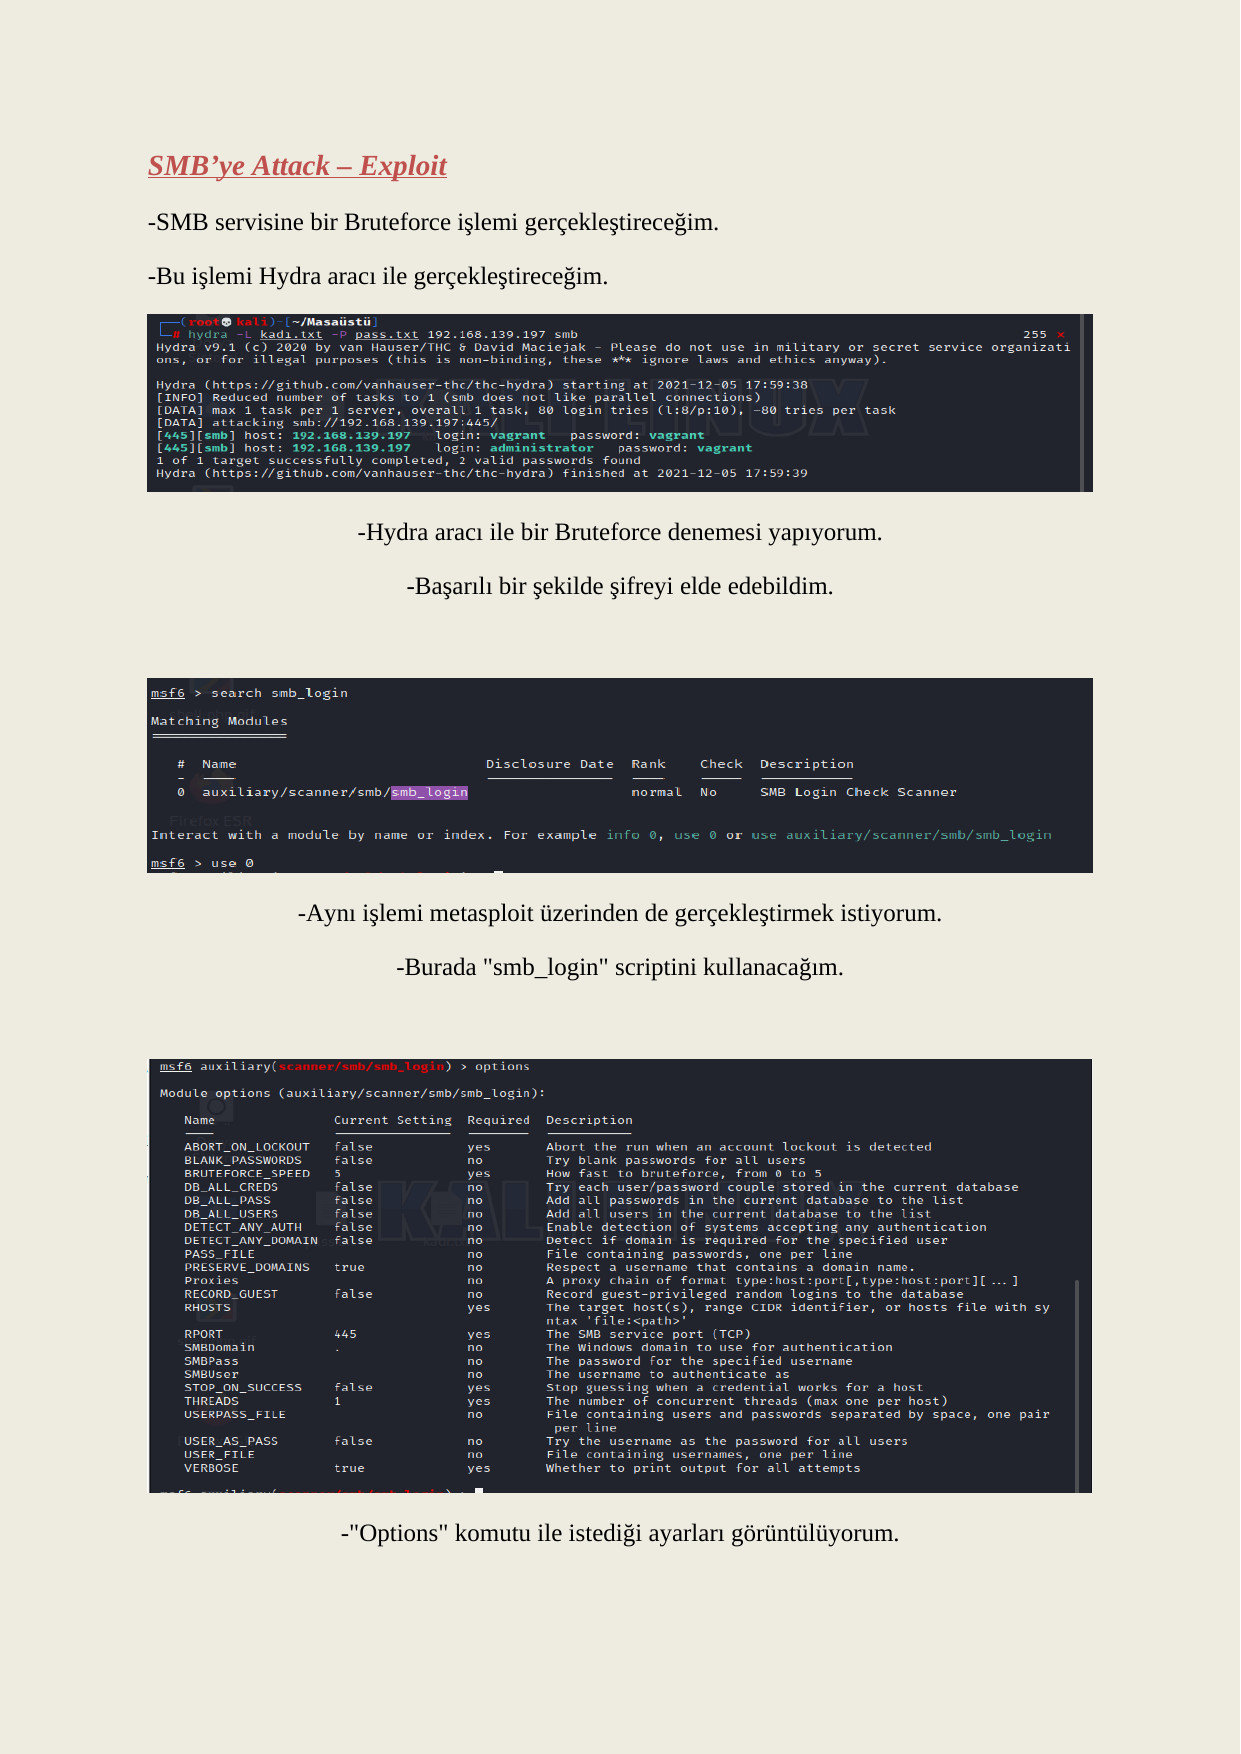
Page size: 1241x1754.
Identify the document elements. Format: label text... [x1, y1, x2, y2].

text -Aynı işlemi metasploit üzerinden de gerçekleştirmek istiyorum. [148, 898, 1093, 927]
text SMB’ye Attack – Exploit [148, 148, 1093, 181]
text -Bu işlemi Hydra aracı ile gerçekleştireceğim. [148, 261, 1093, 289]
picture [147, 1059, 1093, 1493]
picture [147, 314, 1093, 492]
text -"Options" komutu ile istediği ayarları görüntülüyorum. [148, 1518, 1093, 1547]
text -Başarılı bir şekilde şifreyi elde edebildim. [148, 571, 1093, 599]
text -SMB servisine bir Bruteforce işlemi gerçekleştireceğim. [148, 207, 1093, 236]
picture [147, 678, 1093, 873]
text -Hydra aracı ile bir Bruteforce denemesi yapıyorum. [148, 517, 1093, 546]
text -Burada "smb_login" scriptini kullanacağım. [148, 952, 1093, 981]
